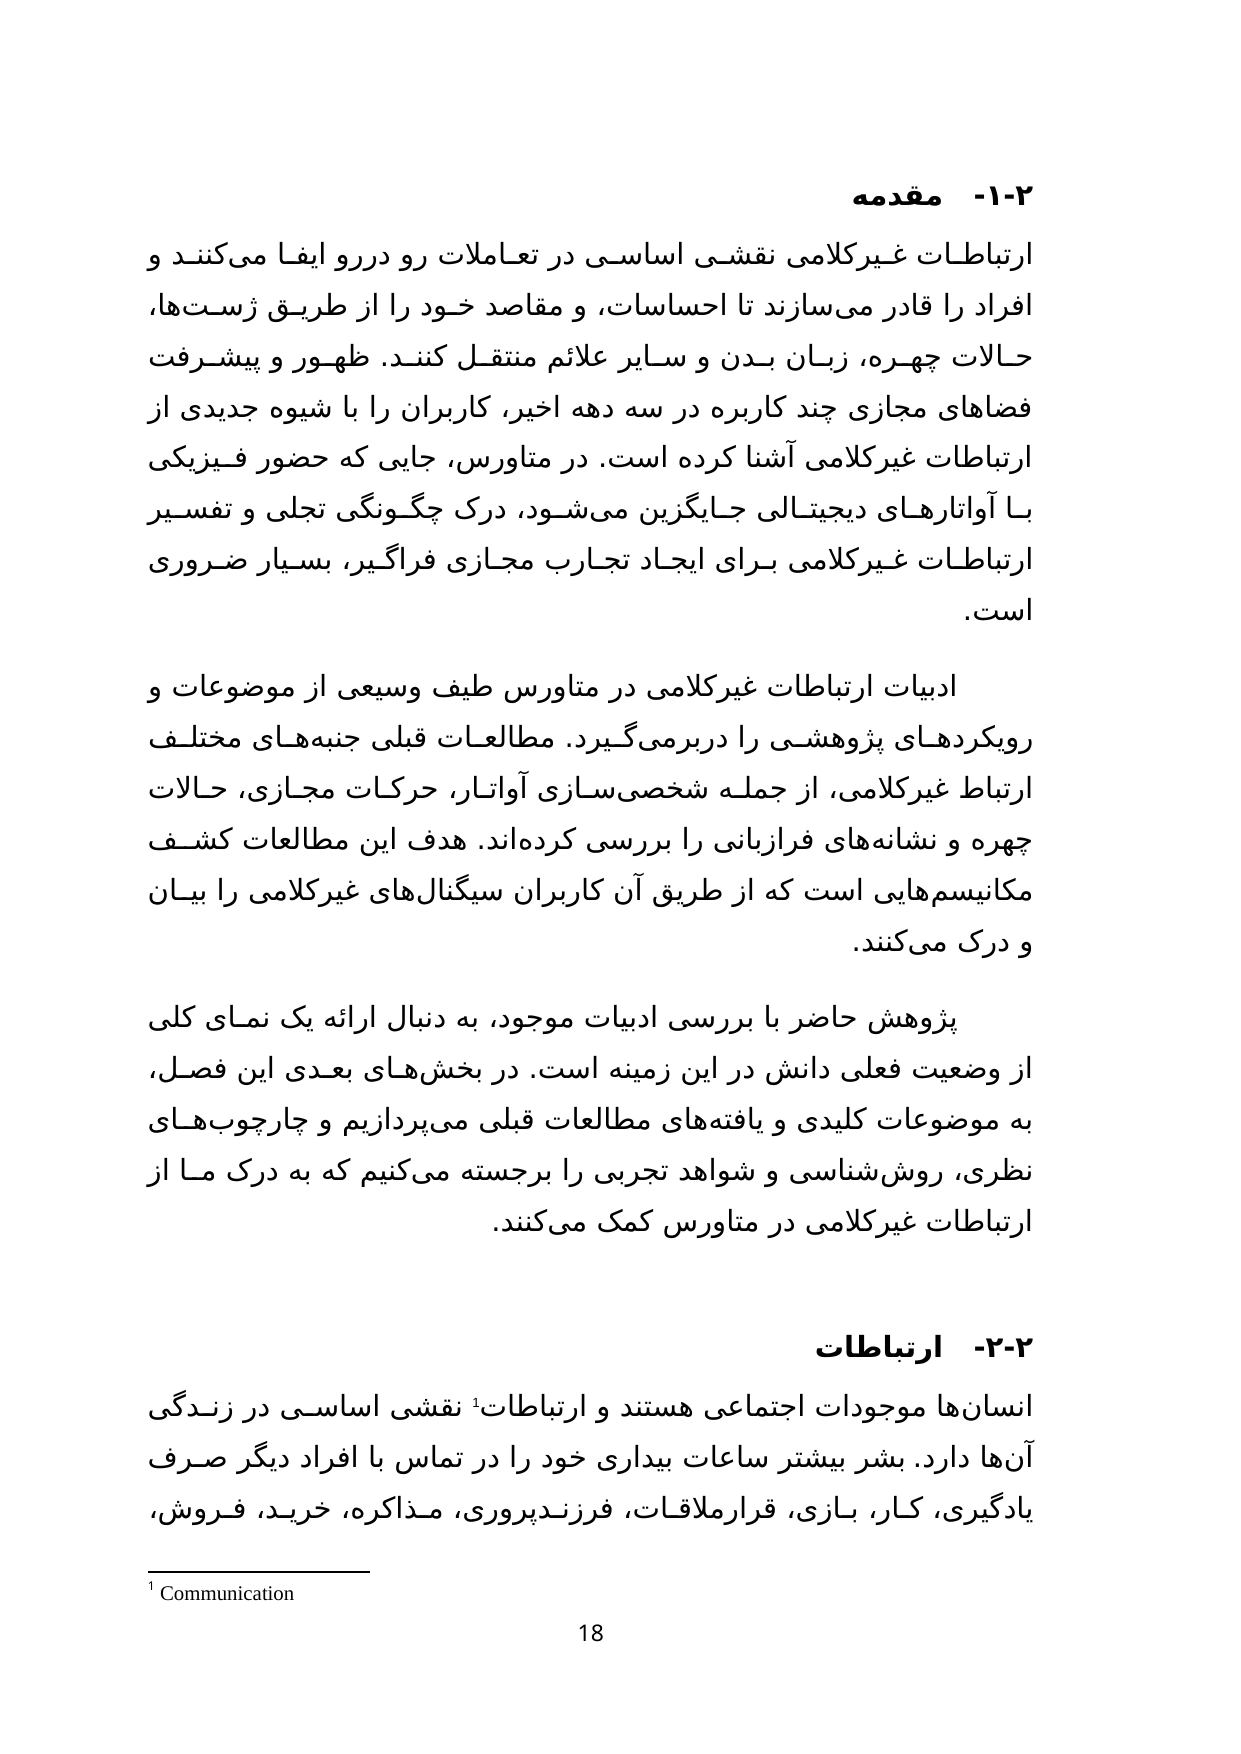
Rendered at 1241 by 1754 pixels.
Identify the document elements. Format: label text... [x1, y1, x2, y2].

list ۲-۲- ارتباطات [148, 1330, 1033, 1364]
list پژوهش حاضر با بررسی ادبیات موجود، به دنبال ارائه یک نمای کلی از وضعیت فعلی دانش در این زمینه است. در بخش‌های بعدی این فصل، به موضوعات کلیدی و یافته‌های مطالعات قبلی می‌پردازیم و چارچوب‌های نظری، روش‌شناسی و شواهد تجربی را برجسته می‌کنیم که به درک ما از ارتباطات غیرکلامی در متاورس کمک می‌کنند. [148, 1000, 1033, 1238]
list ۱-۲- مقدمه [148, 178, 1033, 212]
list ارتباطات غیرکلامی نقشی اساسی در تعاملات رو دررو ایفا می‌کنند و افراد را قادر می‌سازند تا احساسات، و مقاصد خود را از طریق ژست‌ها، حالات چهره، زبان بدن و سایر علائم منتقل کنند. ظهور و پیشرفت فضاهای مجازی چند کاربره در سه دهه اخیر، کاربران را با شیوه‌ جدیدی از ارتباطات غیرکلامی آشنا کرده است. در متاورس، جایی که حضور فیزیکی با آواتارهای دیجیتالی جایگزین می‌شود، درک چگونگی تجلی و تفسیر ارتباطات غیرکلامی برای ایجاد تجارب مجازی فراگیر، بسیار ضروری است. [148, 237, 1033, 628]
list ادبیات ارتباطات غیرکلامی در متاورس طیف وسیعی از موضوعات و رویکردهای پژوهشی را دربرمی‌گیرد. مطالعات قبلی جنبه‌های مختلف ارتباط غیرکلامی، از جمله شخصی‌سازی آواتار، حرکات مجازی، حالات چهره و نشانه‌های فرازبانی را بررسی کرده‌اند. هدف این مطالعات کشف مکانیسم‌هایی است که از طریق آن کاربران سیگنال‌های غیرکلامی را بیان و درک می‌کنند. [148, 669, 1033, 958]
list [148, 1389, 1033, 1525]
